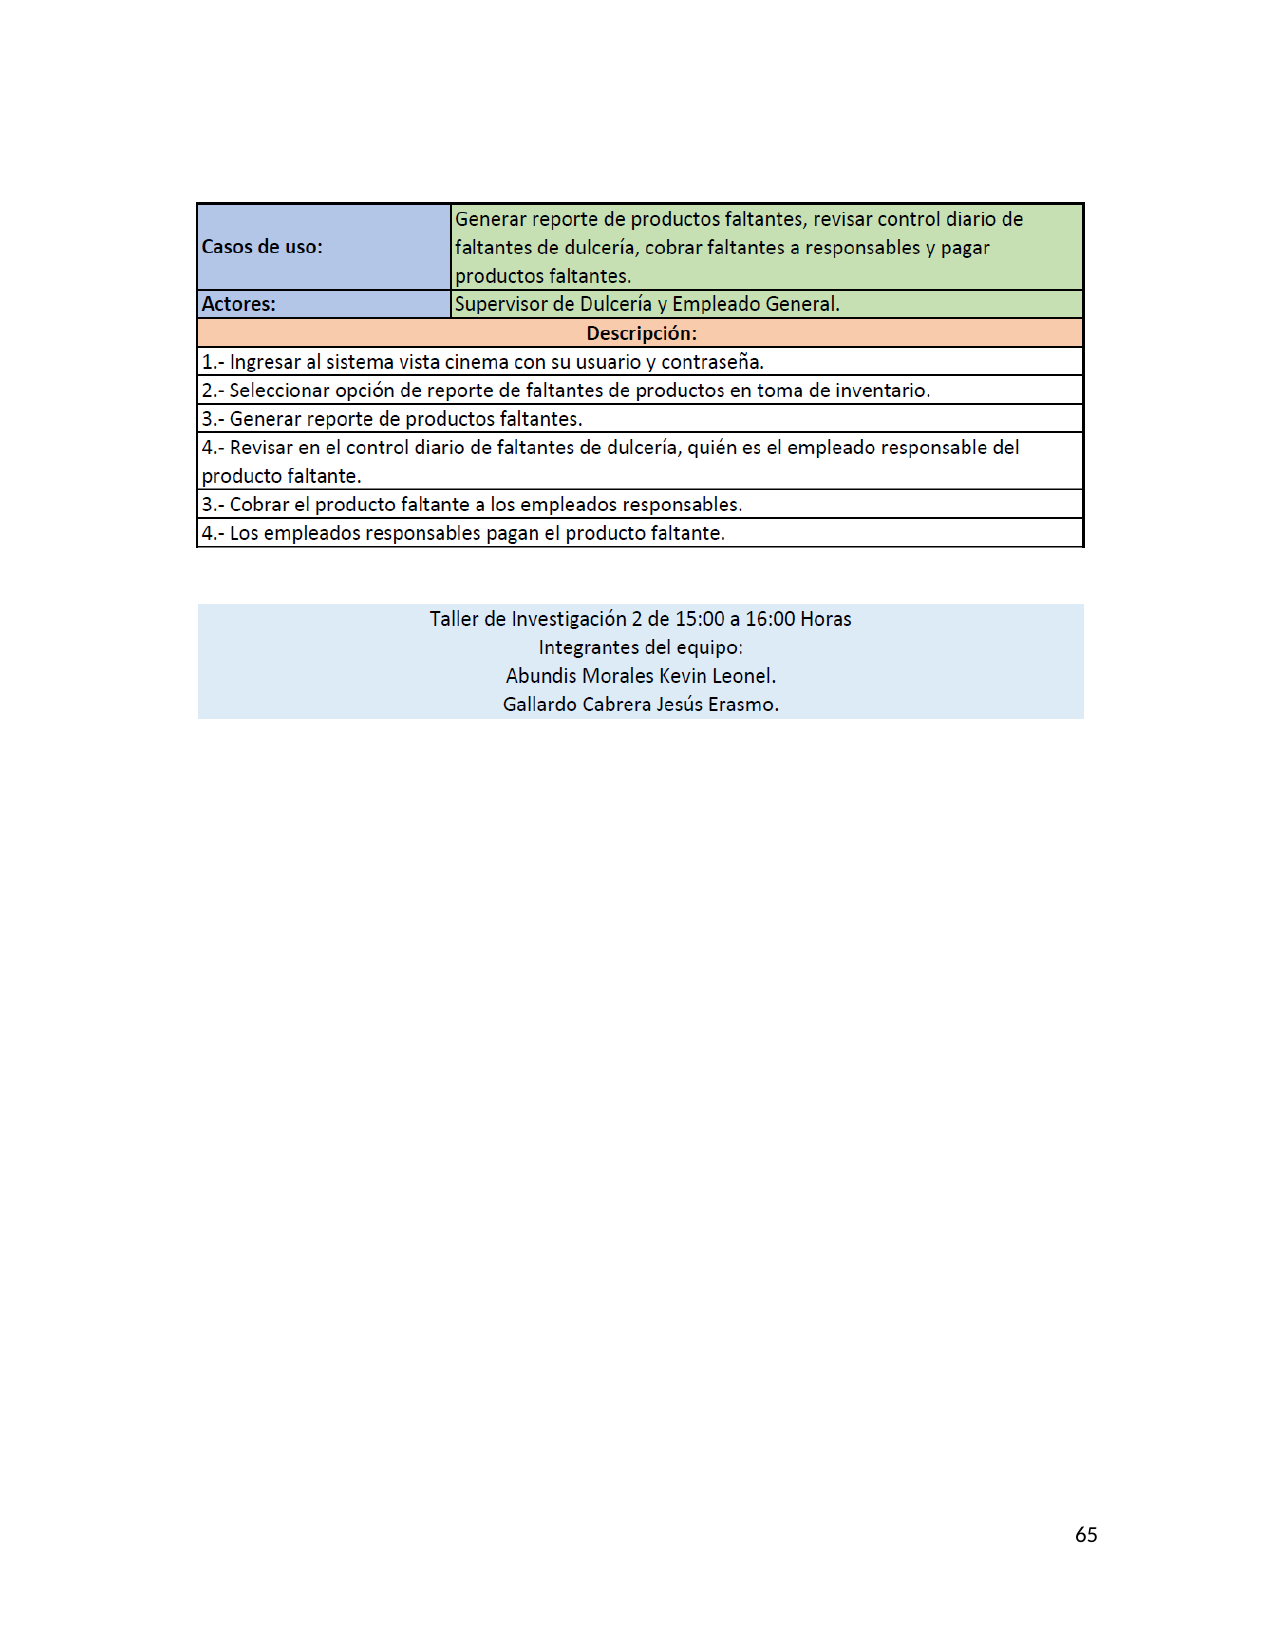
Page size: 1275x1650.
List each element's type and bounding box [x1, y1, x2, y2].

picture [177, 193, 1098, 725]
